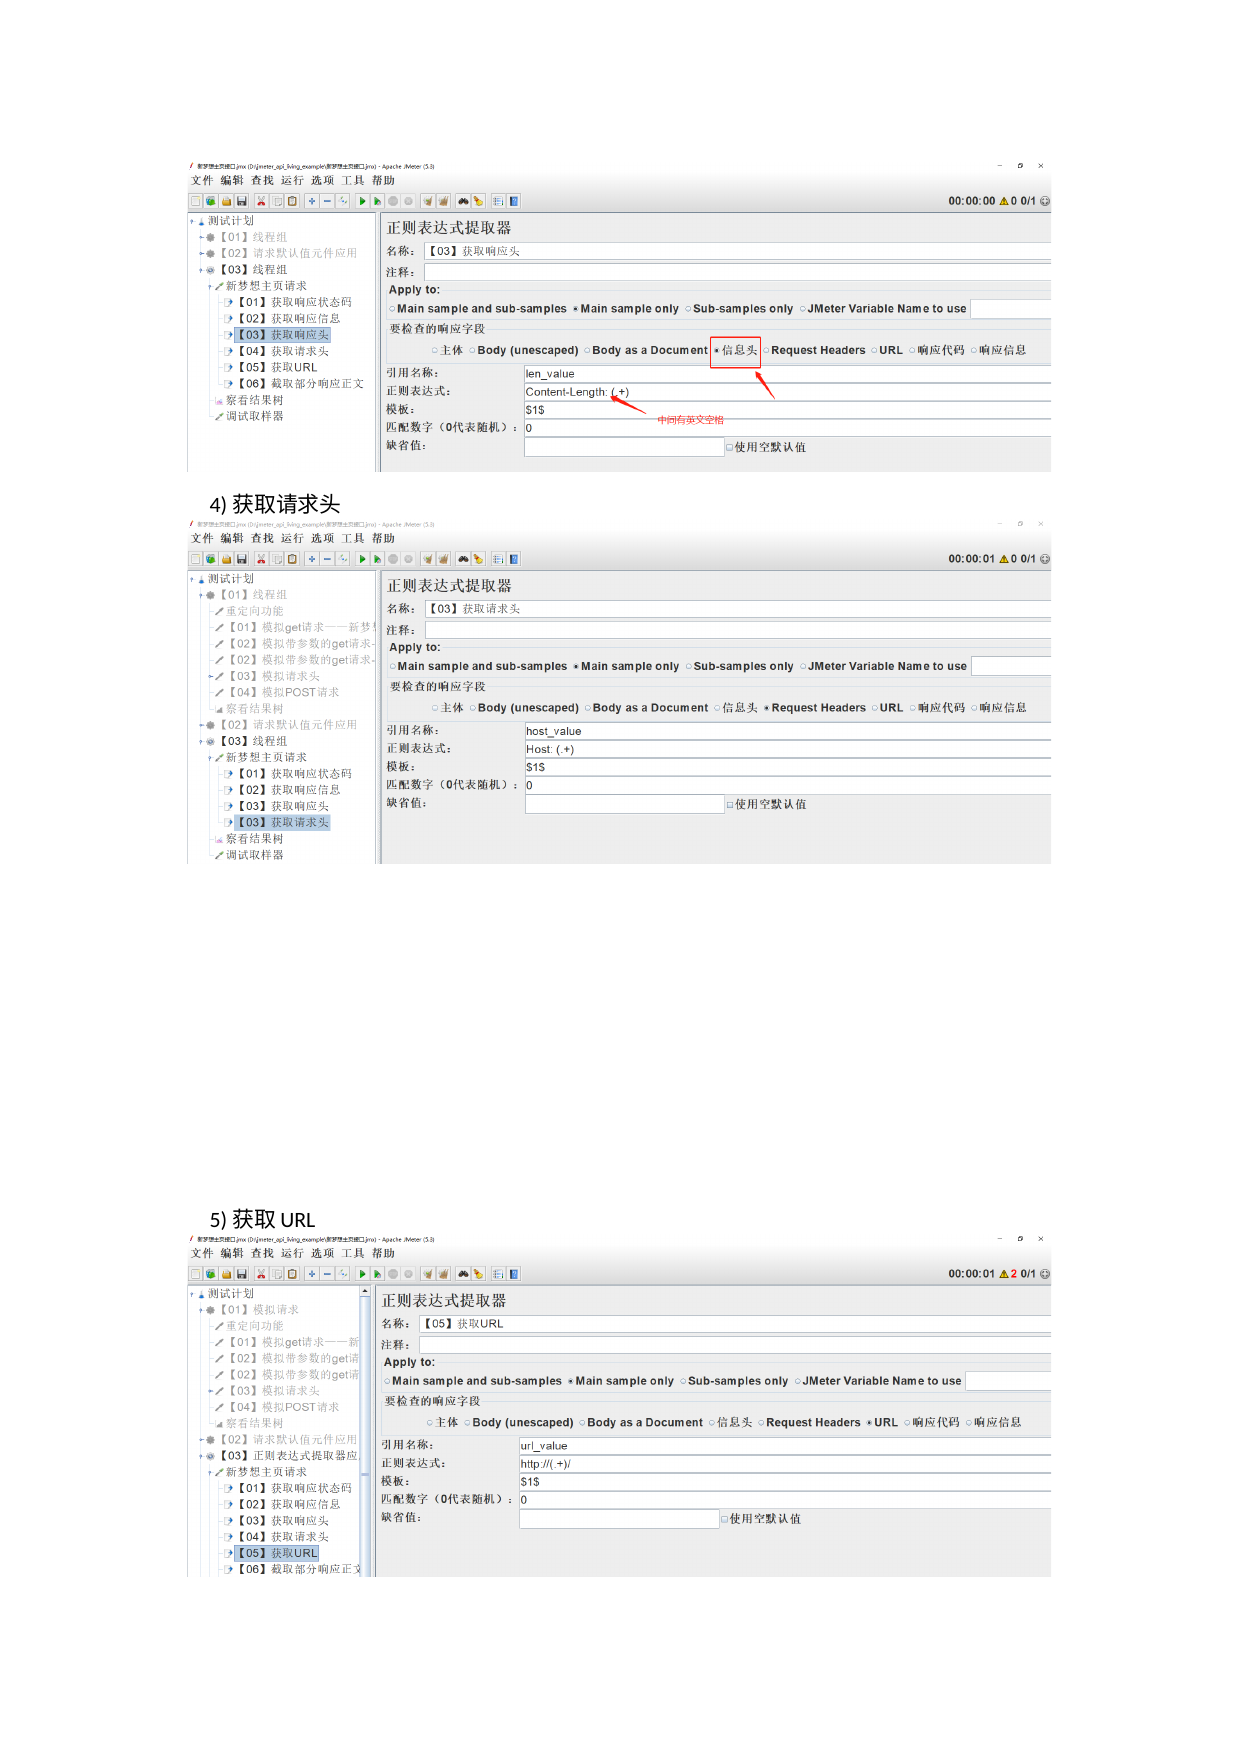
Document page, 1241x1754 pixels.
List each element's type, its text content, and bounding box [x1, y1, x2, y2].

picture [187, 1234, 1052, 1577]
picture [187, 162, 1052, 472]
list 获取请求头 [209, 487, 1053, 519]
list 获取URL [209, 1202, 1053, 1234]
picture [187, 519, 1052, 864]
